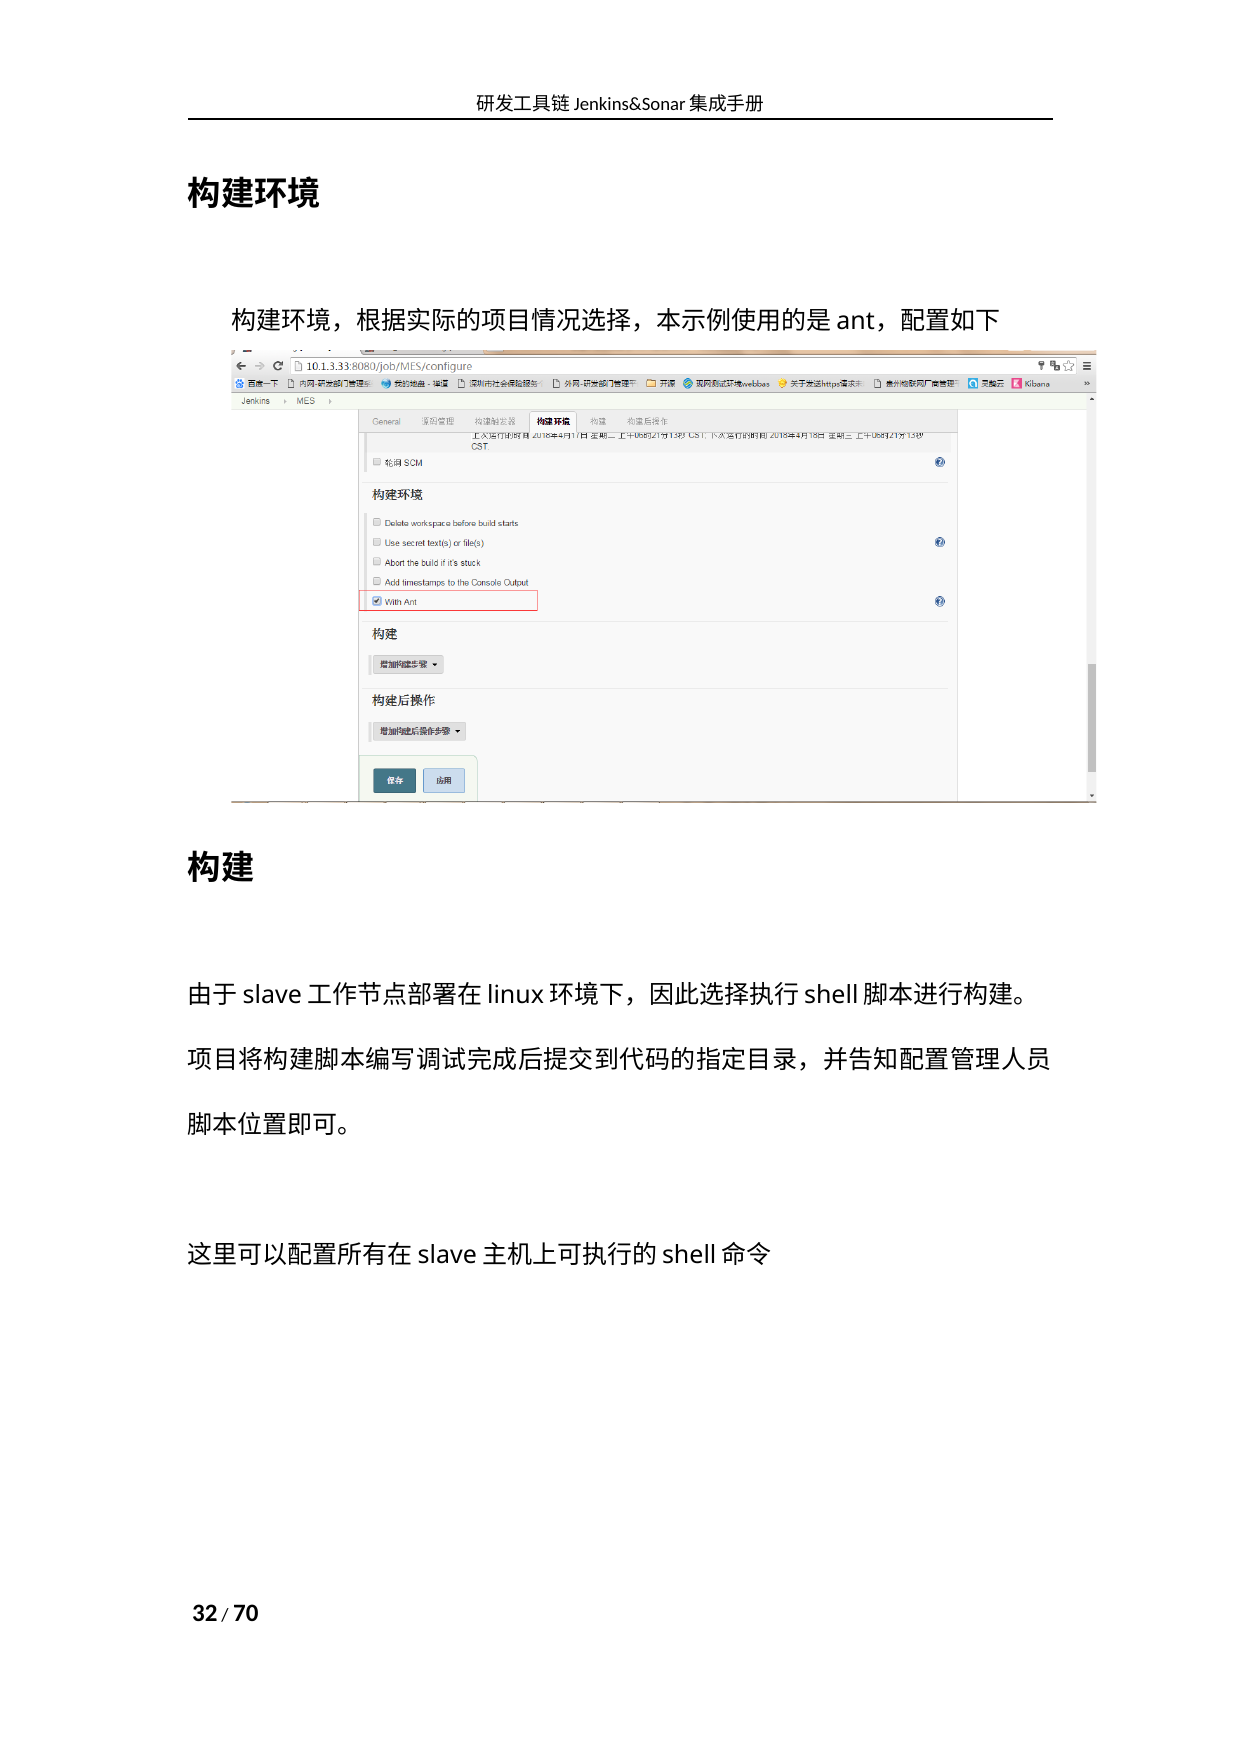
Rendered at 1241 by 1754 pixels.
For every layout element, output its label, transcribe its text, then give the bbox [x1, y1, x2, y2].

picture [231, 350, 1097, 803]
subtitle 构建环境 [187, 158, 1053, 223]
text 项目将构建脚本编写调试完成后提交到代码的指定目录，并告知配置管理人员脚本位置即可。 [187, 1025, 1053, 1155]
subtitle 构建 [187, 833, 1053, 898]
text 这里可以配置所有在slave主机上可执行的shell命令 [187, 1220, 1053, 1285]
text 构建环境，根据实际的项目情况选择，本示例使用的是ant，配置如下 [187, 286, 1053, 351]
text 由于slave工作节点部署在linux环境下，因此选择执行shell脚本进行构建。 [187, 960, 1053, 1025]
